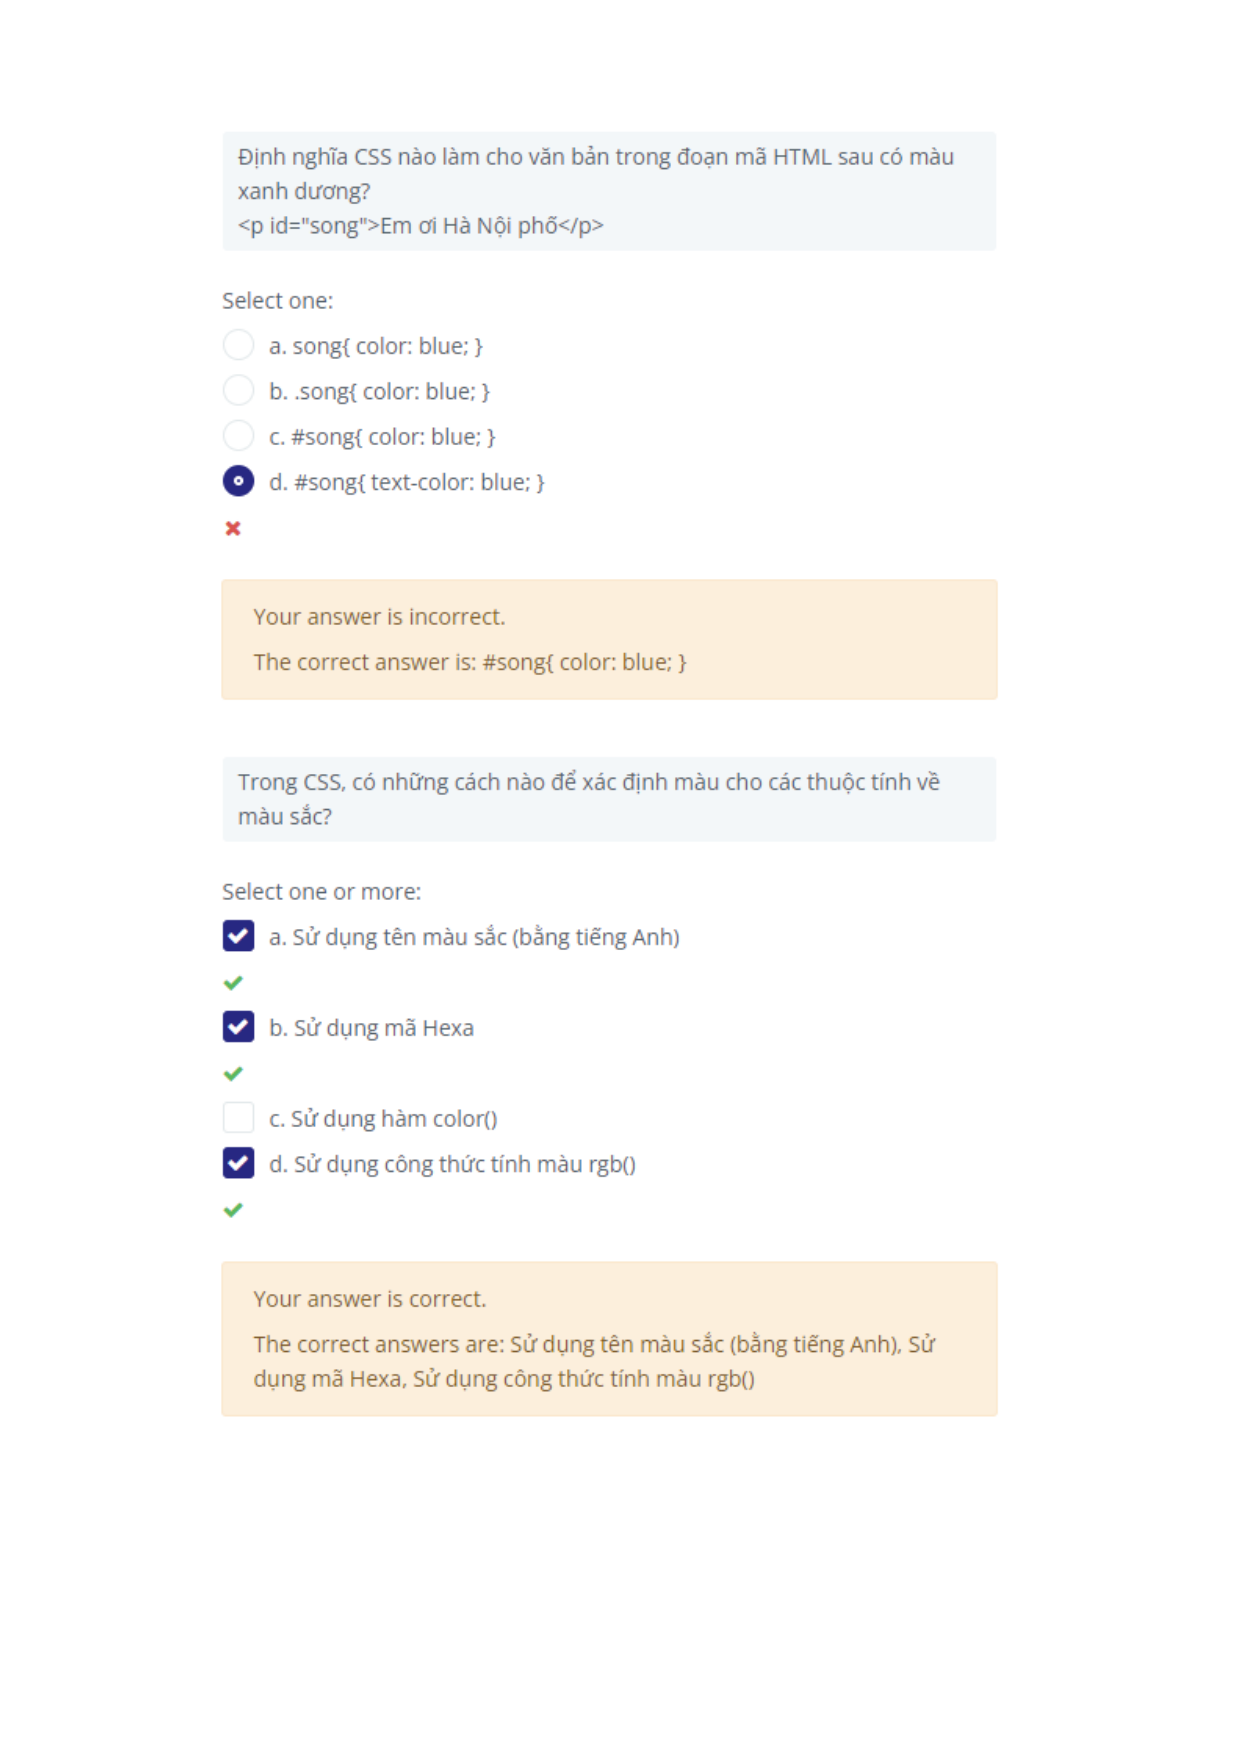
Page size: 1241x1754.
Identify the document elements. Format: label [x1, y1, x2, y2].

picture [206, 737, 1020, 1434]
picture [206, 118, 1009, 711]
